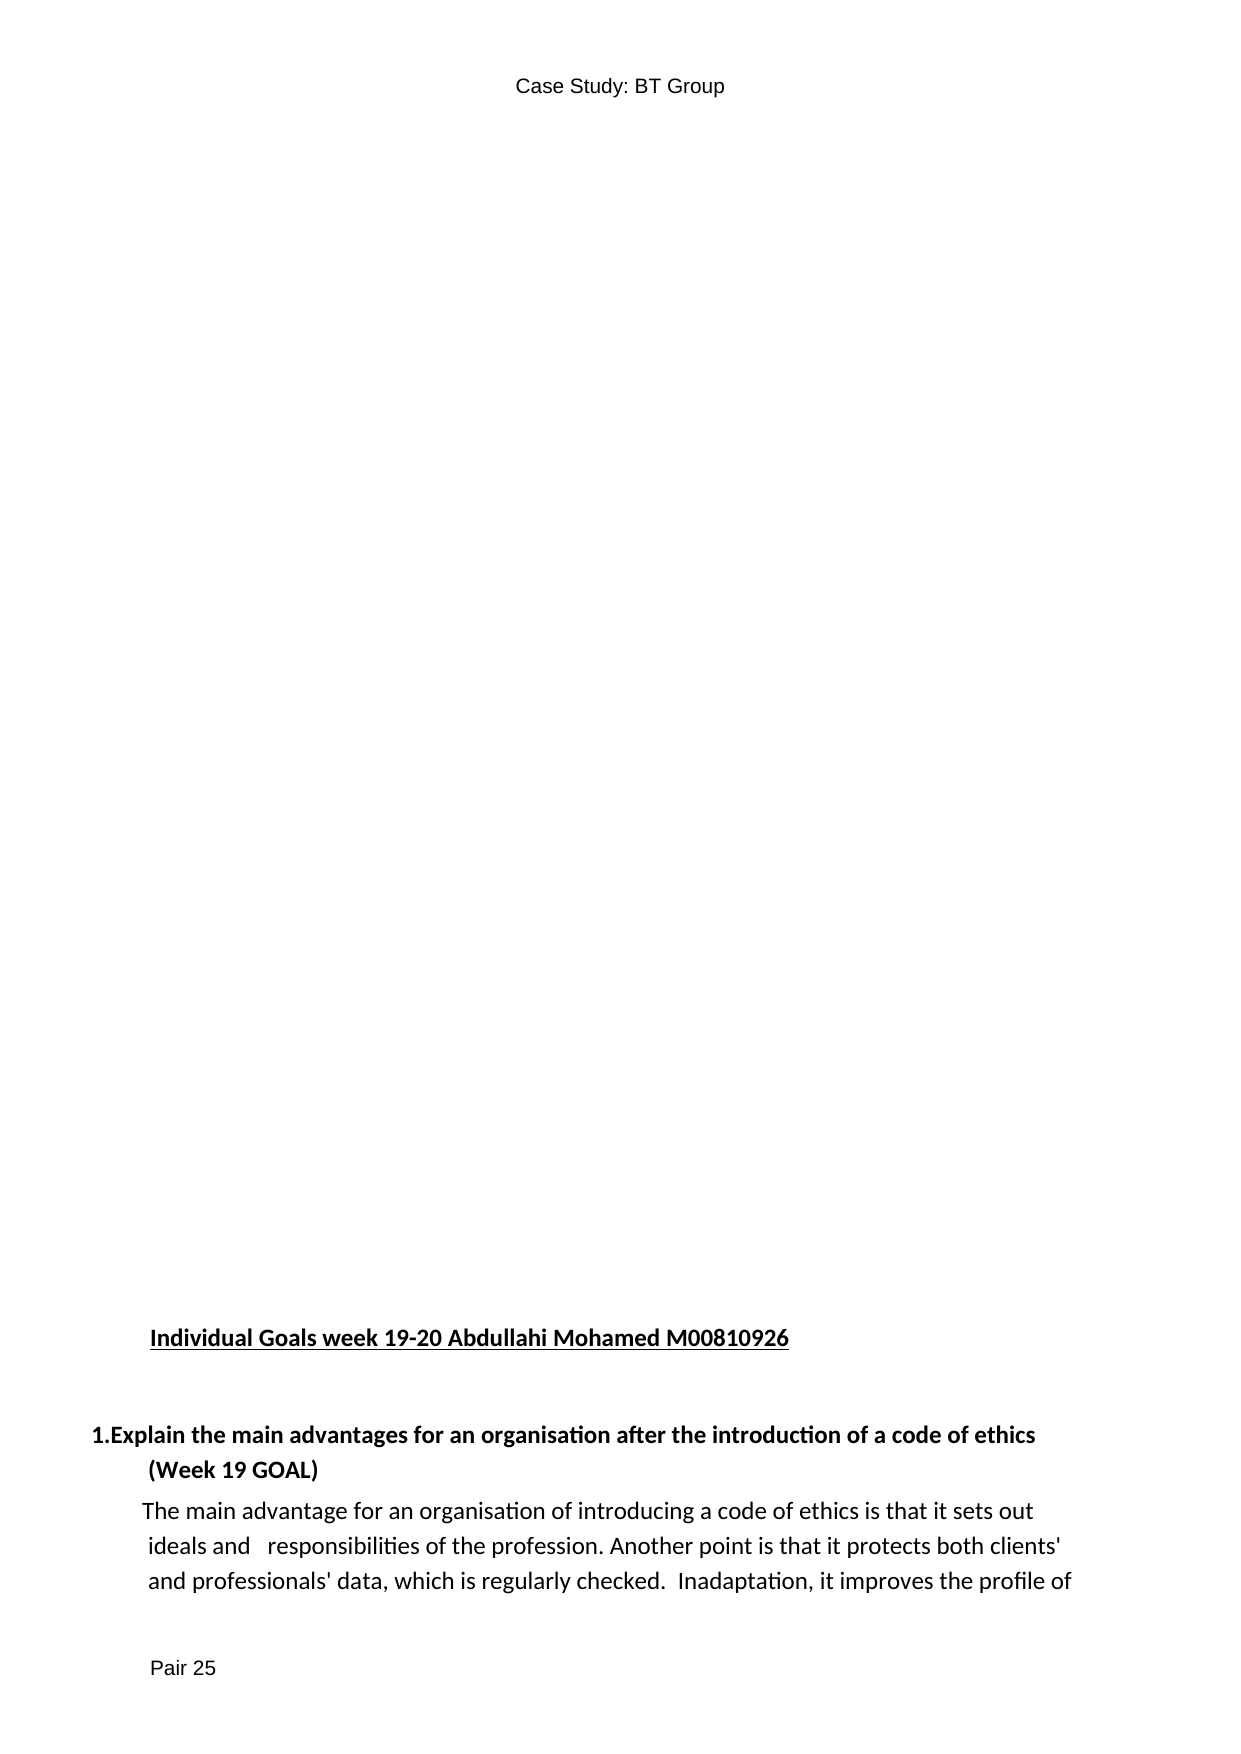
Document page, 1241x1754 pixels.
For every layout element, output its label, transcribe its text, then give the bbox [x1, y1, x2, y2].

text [91, 1495, 1092, 1596]
text Individual Goals week 19-20 Abdullahi Mohamed M00810926 [150, 1322, 1090, 1353]
text 1.Explain the main advantages for an organisation after the introduction of a code of ethics (Week 19 GOAL) [91, 1419, 1092, 1485]
